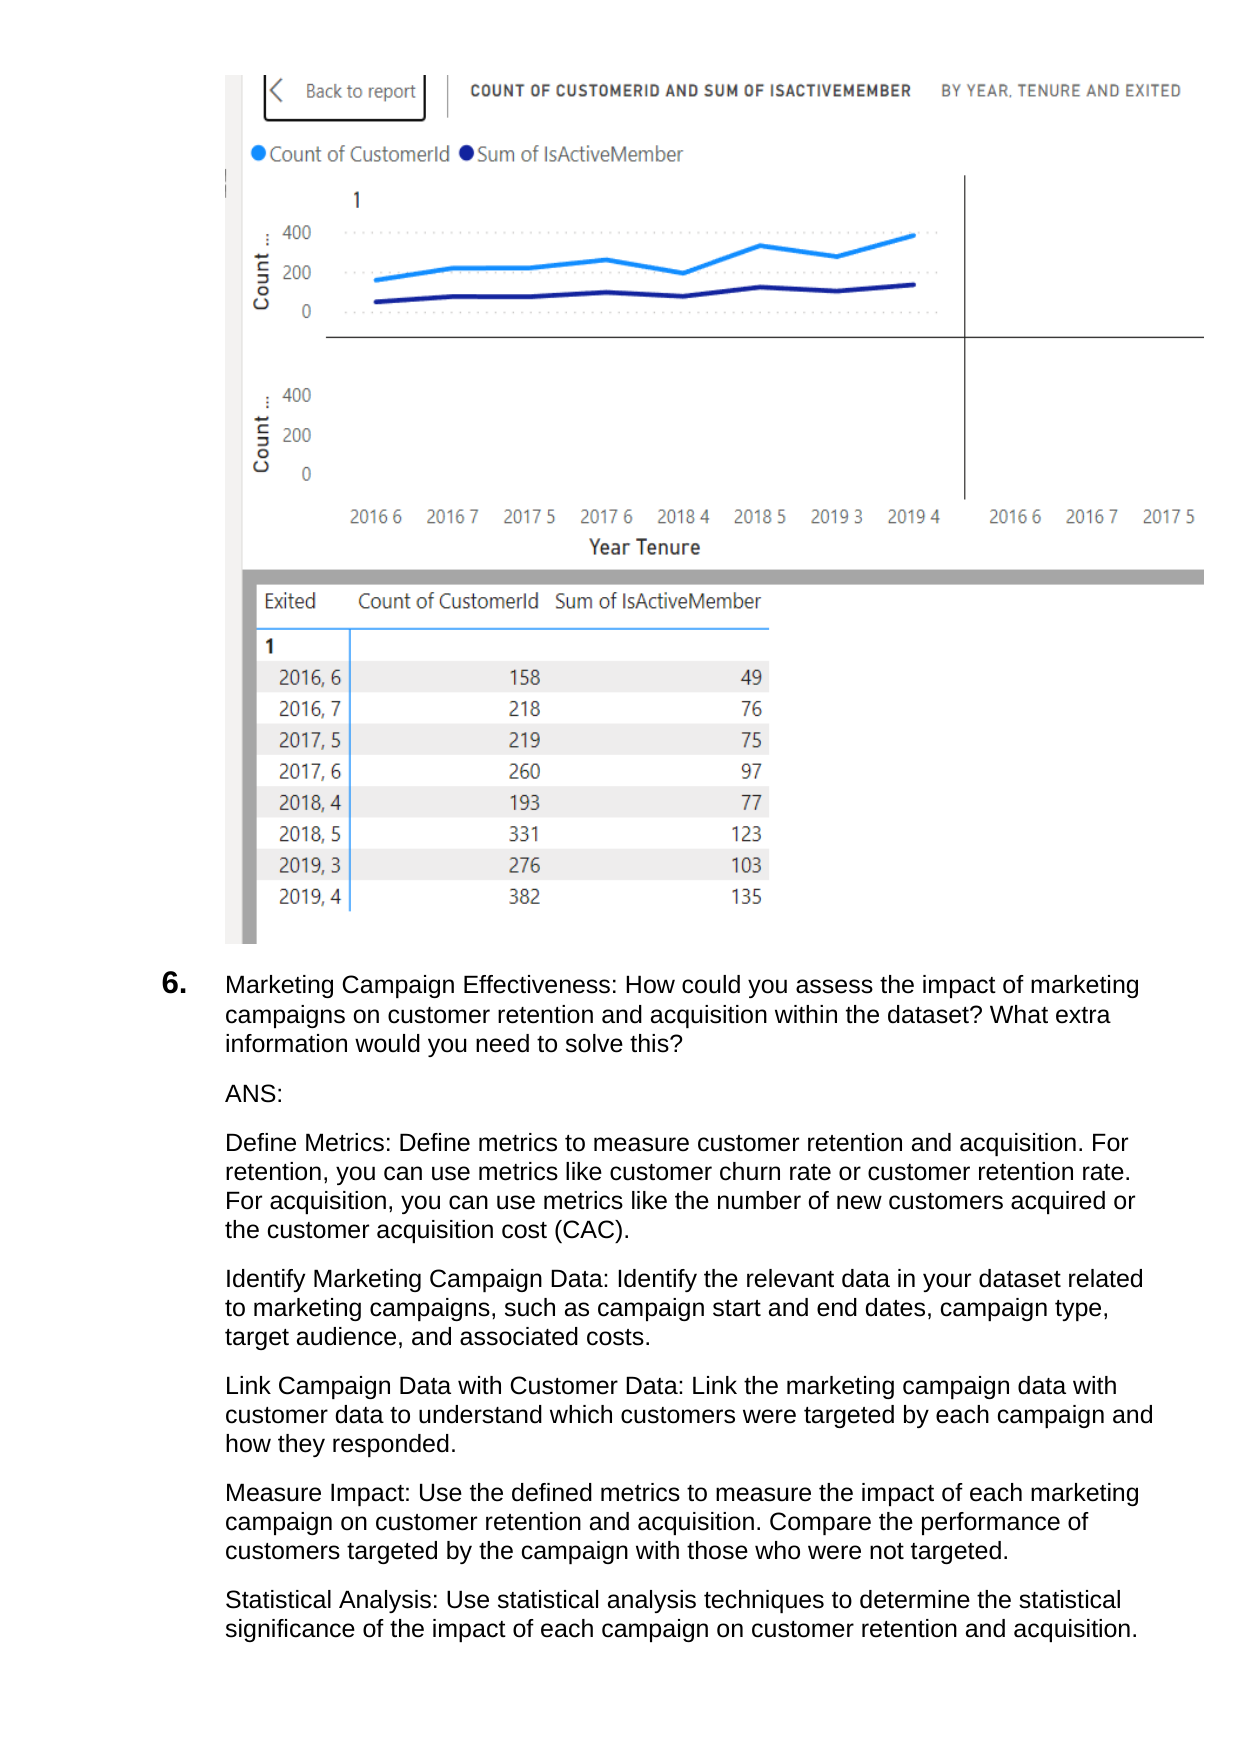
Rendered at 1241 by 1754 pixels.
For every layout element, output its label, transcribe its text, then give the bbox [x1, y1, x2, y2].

text Measure Impact: Use the defined metrics to measure the impact of each marketing campaign on customer retention and acquisition. Compare the performance of customers targeted by the campaign with those who were not targeted. [225, 1478, 1165, 1565]
text ANS: [225, 1079, 1165, 1108]
text Define Metrics: Define metrics to measure customer retention and acquisition. For retention, you can use metrics like customer churn rate or customer retention rate. For acquisition, you can use metrics like the number of new customers acquired or the customer acquisition cost (CAC). [225, 1128, 1165, 1243]
text Statistical Analysis: Use statistical analysis techniques to determine the statistical significance of the impact of each campaign on customer retention and acquisition. [225, 1586, 1165, 1643]
picture [225, 75, 1204, 944]
text Identify Marketing Campaign Data: Identify the relevant data in your dataset related to marketing campaigns, such as campaign start and end dates, campaign type, target audience, and associated costs. [225, 1264, 1165, 1351]
text Link Campaign Data with Customer Data: Link the marketing campaign data with customer data to understand which customers were targeted by each campaign and how they responded. [225, 1371, 1165, 1458]
list Marketing Campaign Effectiveness: How could you assess the impact of marketing campaigns on customer retention and acquisition within the dataset? What extra information would you need to solve this? [187, 964, 1165, 1058]
